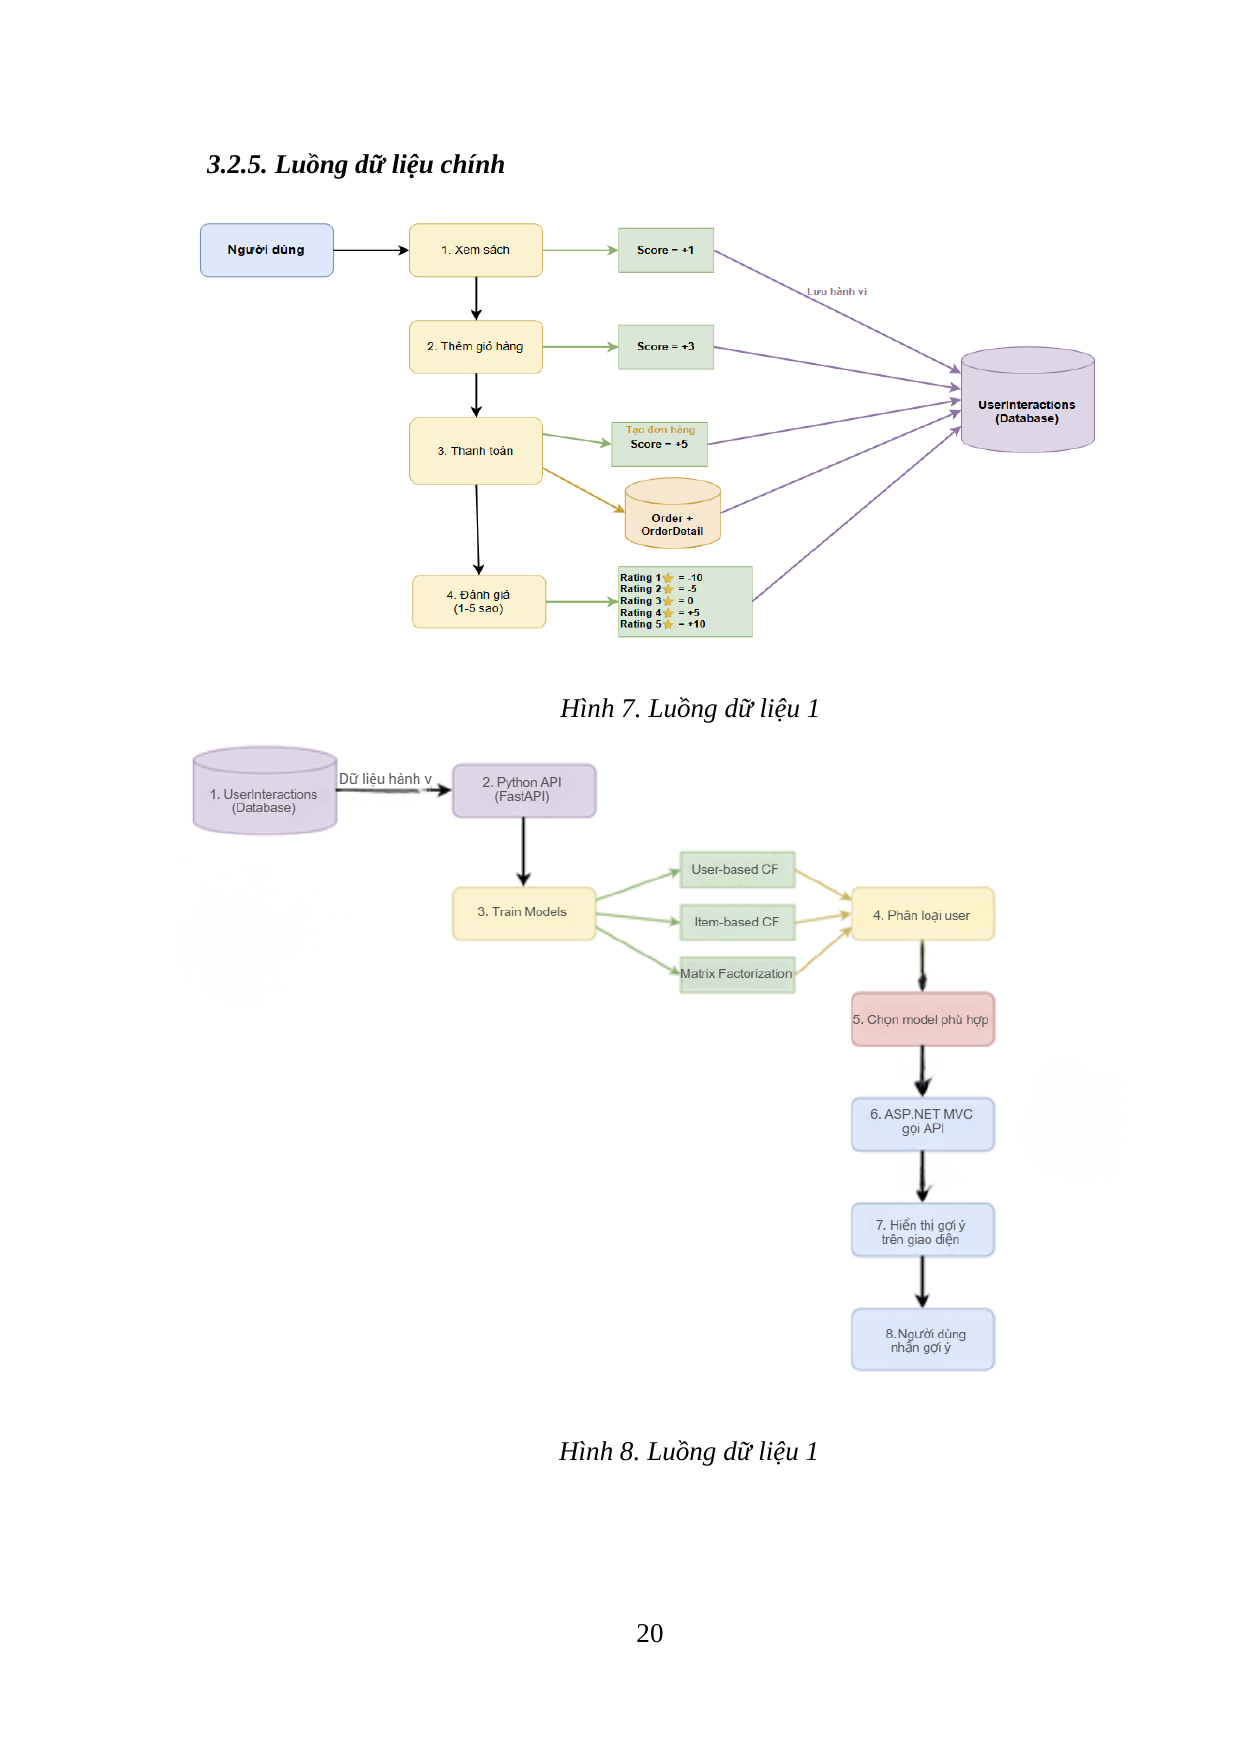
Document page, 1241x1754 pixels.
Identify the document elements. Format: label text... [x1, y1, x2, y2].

picture [177, 728, 1123, 1414]
picture [177, 183, 1123, 671]
subtitle Luồng dữ liệu chính [177, 148, 1122, 179]
text Luồng dữ liệu 1 [302, 692, 1122, 723]
text Luồng dữ liệu 1 [302, 1435, 1122, 1466]
